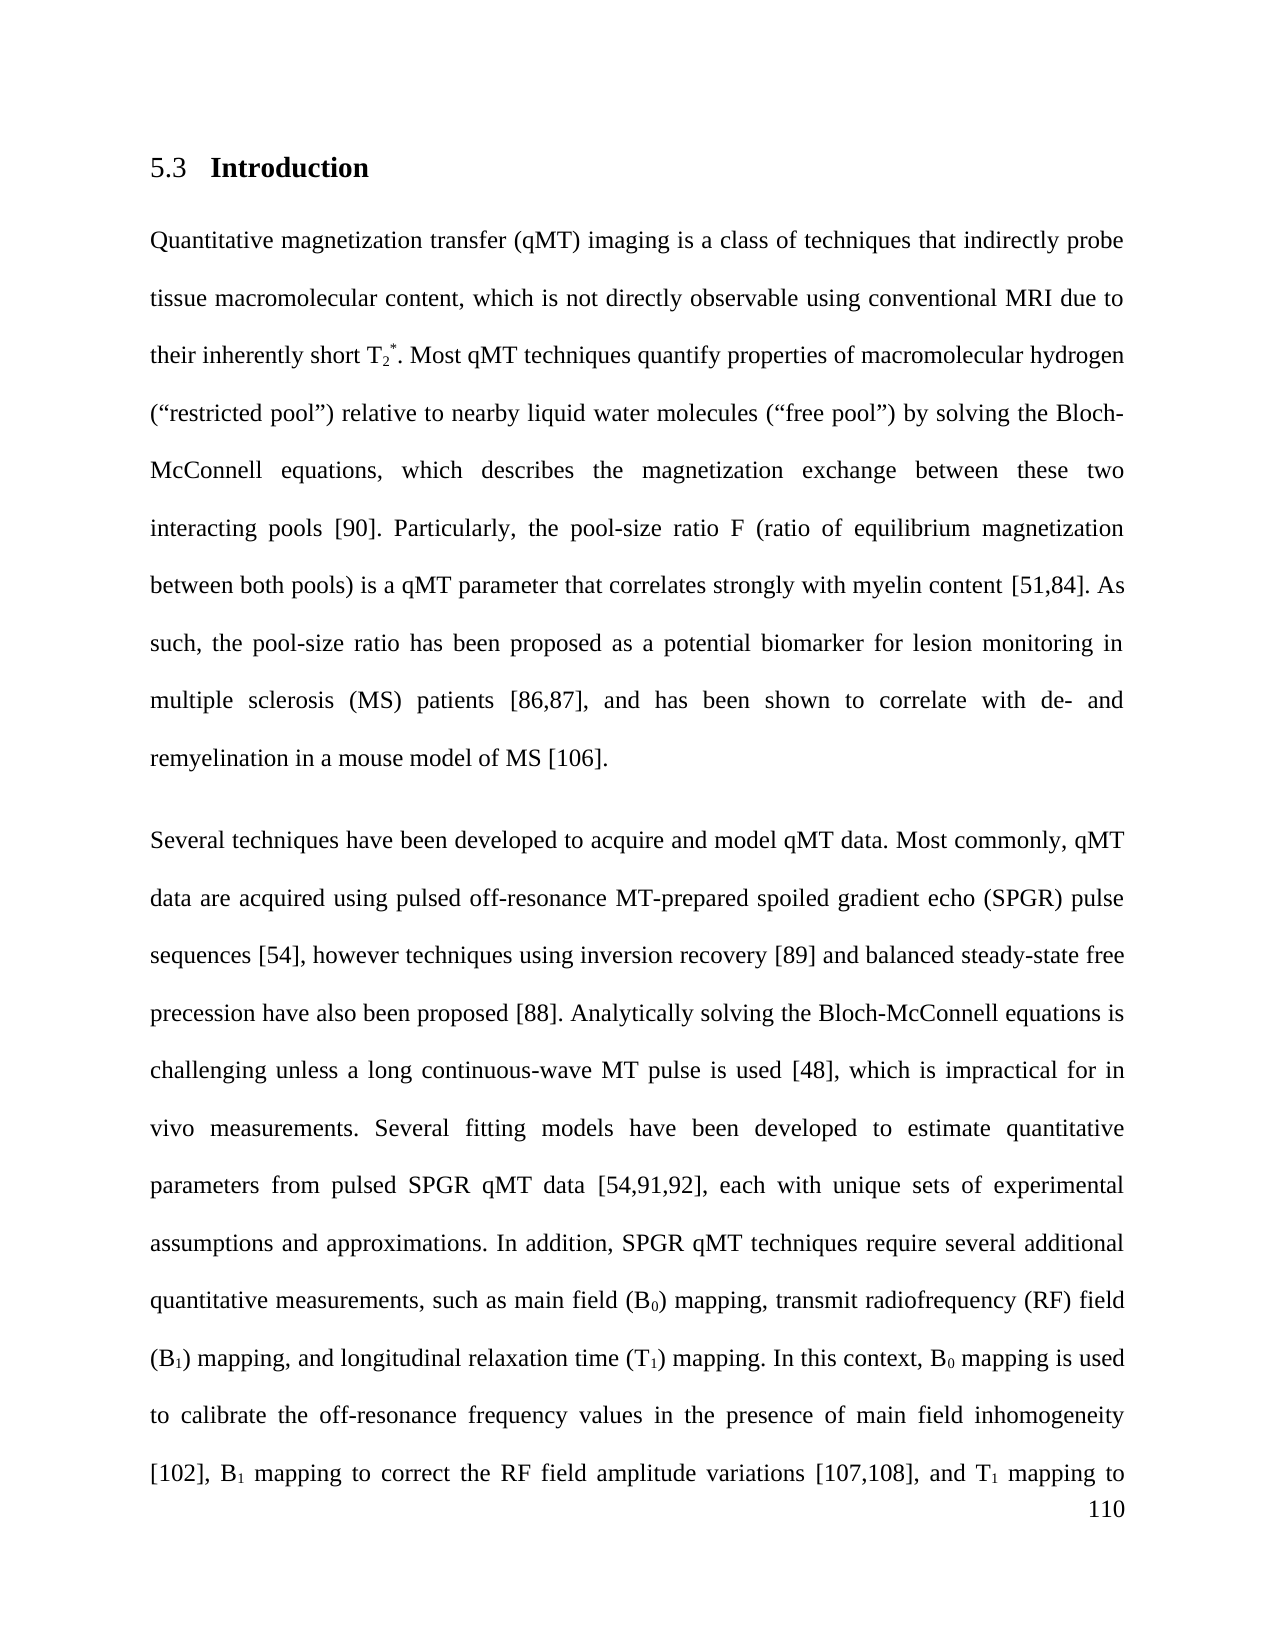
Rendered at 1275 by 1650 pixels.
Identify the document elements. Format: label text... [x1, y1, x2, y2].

text Quantitative magnetization transfer (qMT) imaging is a class of techniques that indirectly probe tissue macromolecular content, which is not directly observable using conventional MRI due to their inherently short T2*. Most qMT techniques quantify properties of macromolecular hydrogen (“restricted pool”) relative to nearby liquid water molecules (“free pool”) by solving the Bloch-McConnell equations, which describes the magnetization exchange between these two interacting pools [90]. Particularly, the pool-size ratio F (ratio of equilibrium magnetization between both pools) is a qMT parameter that correlates strongly with myelin content [51,84]. As such, the pool-size ratio has been proposed as a potential biomarker for lesion monitoring in multiple sclerosis (MS) patients [86,87], and has been shown to correlate with de- and remyelination in a mouse model of MS [106]. [150, 225, 1125, 772]
subtitle Introduction [150, 150, 1125, 183]
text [150, 825, 1125, 1487]
